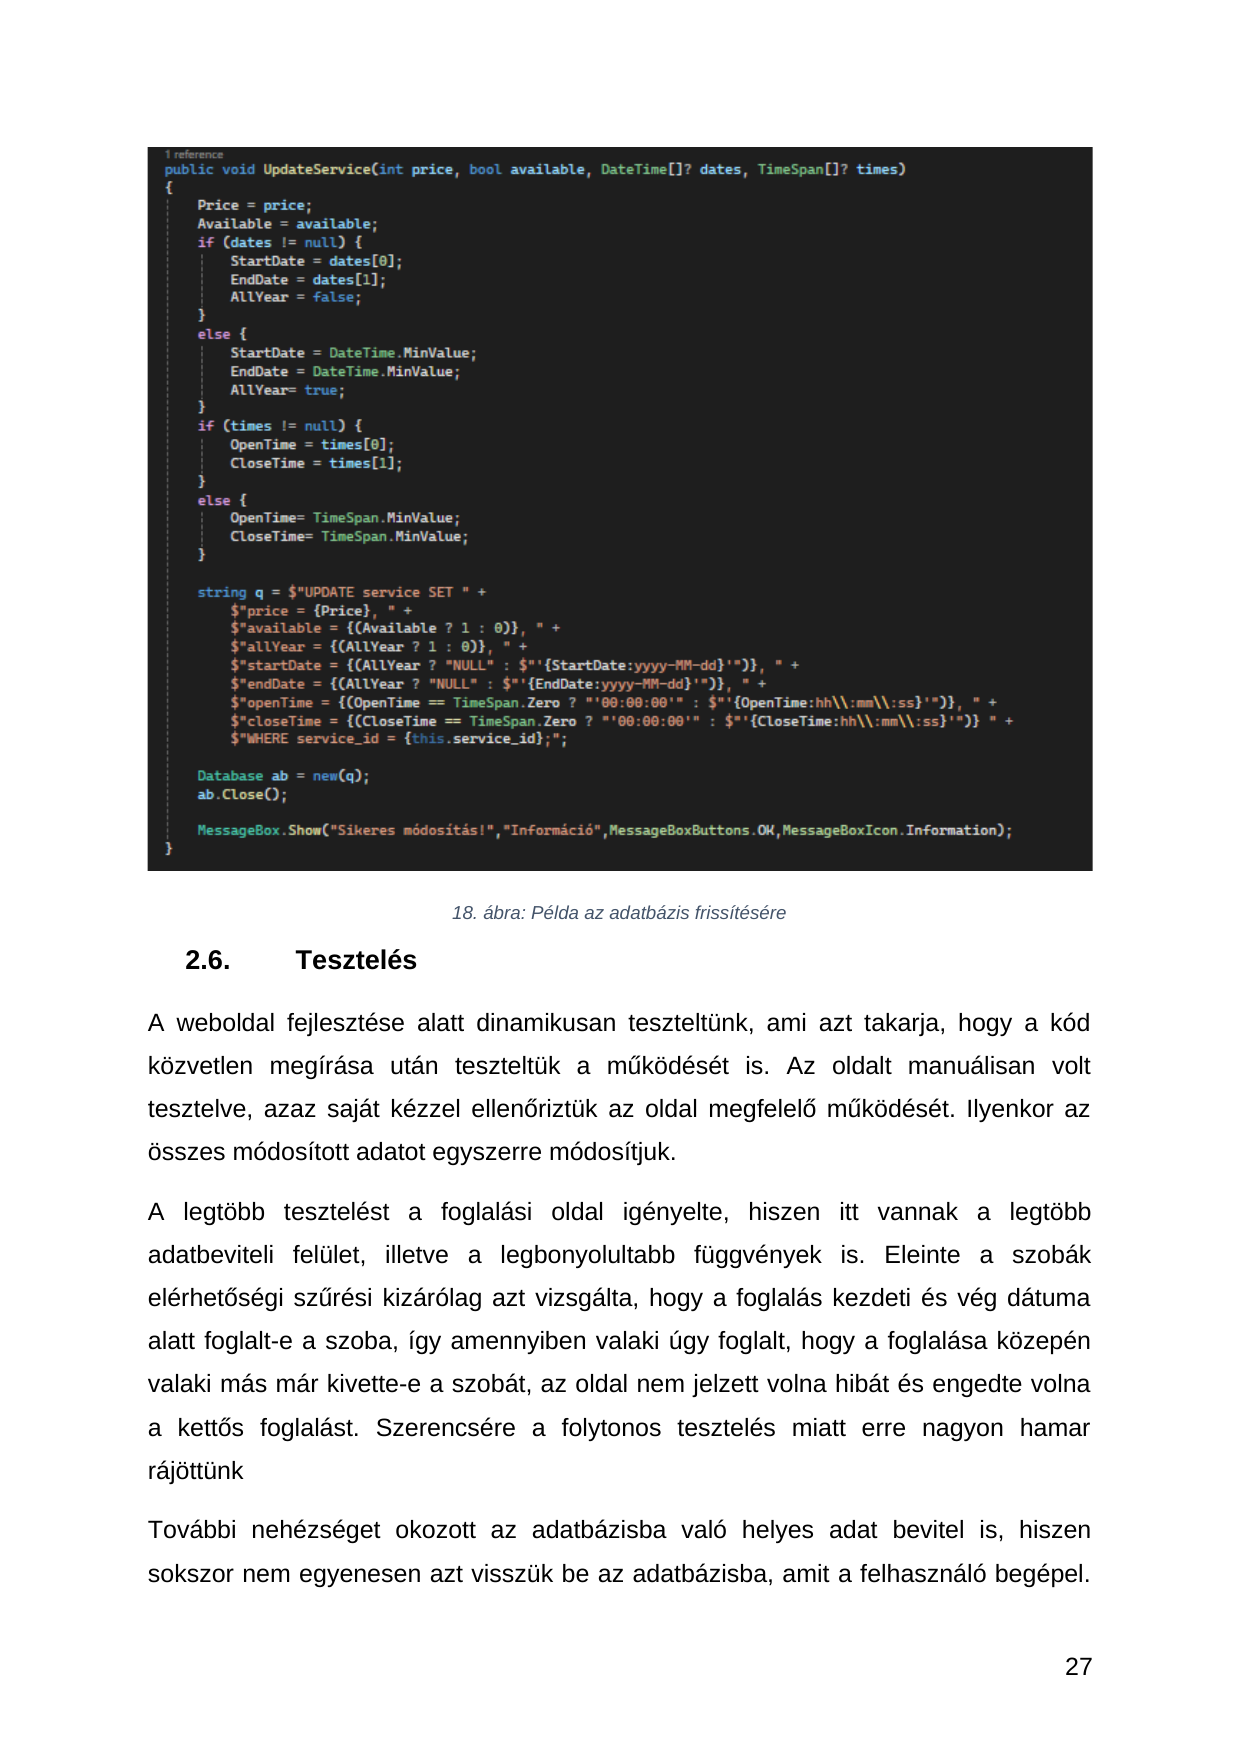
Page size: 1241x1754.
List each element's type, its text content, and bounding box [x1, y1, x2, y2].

list Tesztelés [185, 944, 1093, 975]
text 18. ábra: Példa az adatbázis frissítésére [148, 902, 1093, 923]
picture [147, 147, 1093, 871]
text A weboldal fejlesztése alatt dinamikusan teszteltünk, ami azt takarja, hogy a kód közvetlen megírása után teszteltük a működését is. Az oldalt manuálisan volt tesztelve, azaz saját kézzel ellenőriztük az oldal megfelelő működését. Ilyenkor az összes módosított adatot egyszerre módosítjuk. [148, 1008, 1093, 1166]
text A legtöbb tesztelést a foglalási oldal igényelte, hiszen itt vannak a legtöbb adatbeviteli felület, illetve a legbonyolultabb függvények is. Eleinte a szobák elérhetőségi szűrési kizárólag azt vizsgálta, hogy a foglalás kezdeti és vég dátuma alatt foglalt-e a szoba, így amennyiben valaki úgy foglalt, hogy a foglalása közepén valaki más már kivette-e a szobát, az oldal nem jelzett volna hibát és engedte volna a kettős foglalást. Szerencsére a folytonos tesztelés miatt erre nagyon hamar rájöttünk [148, 1197, 1093, 1484]
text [148, 1515, 1093, 1587]
